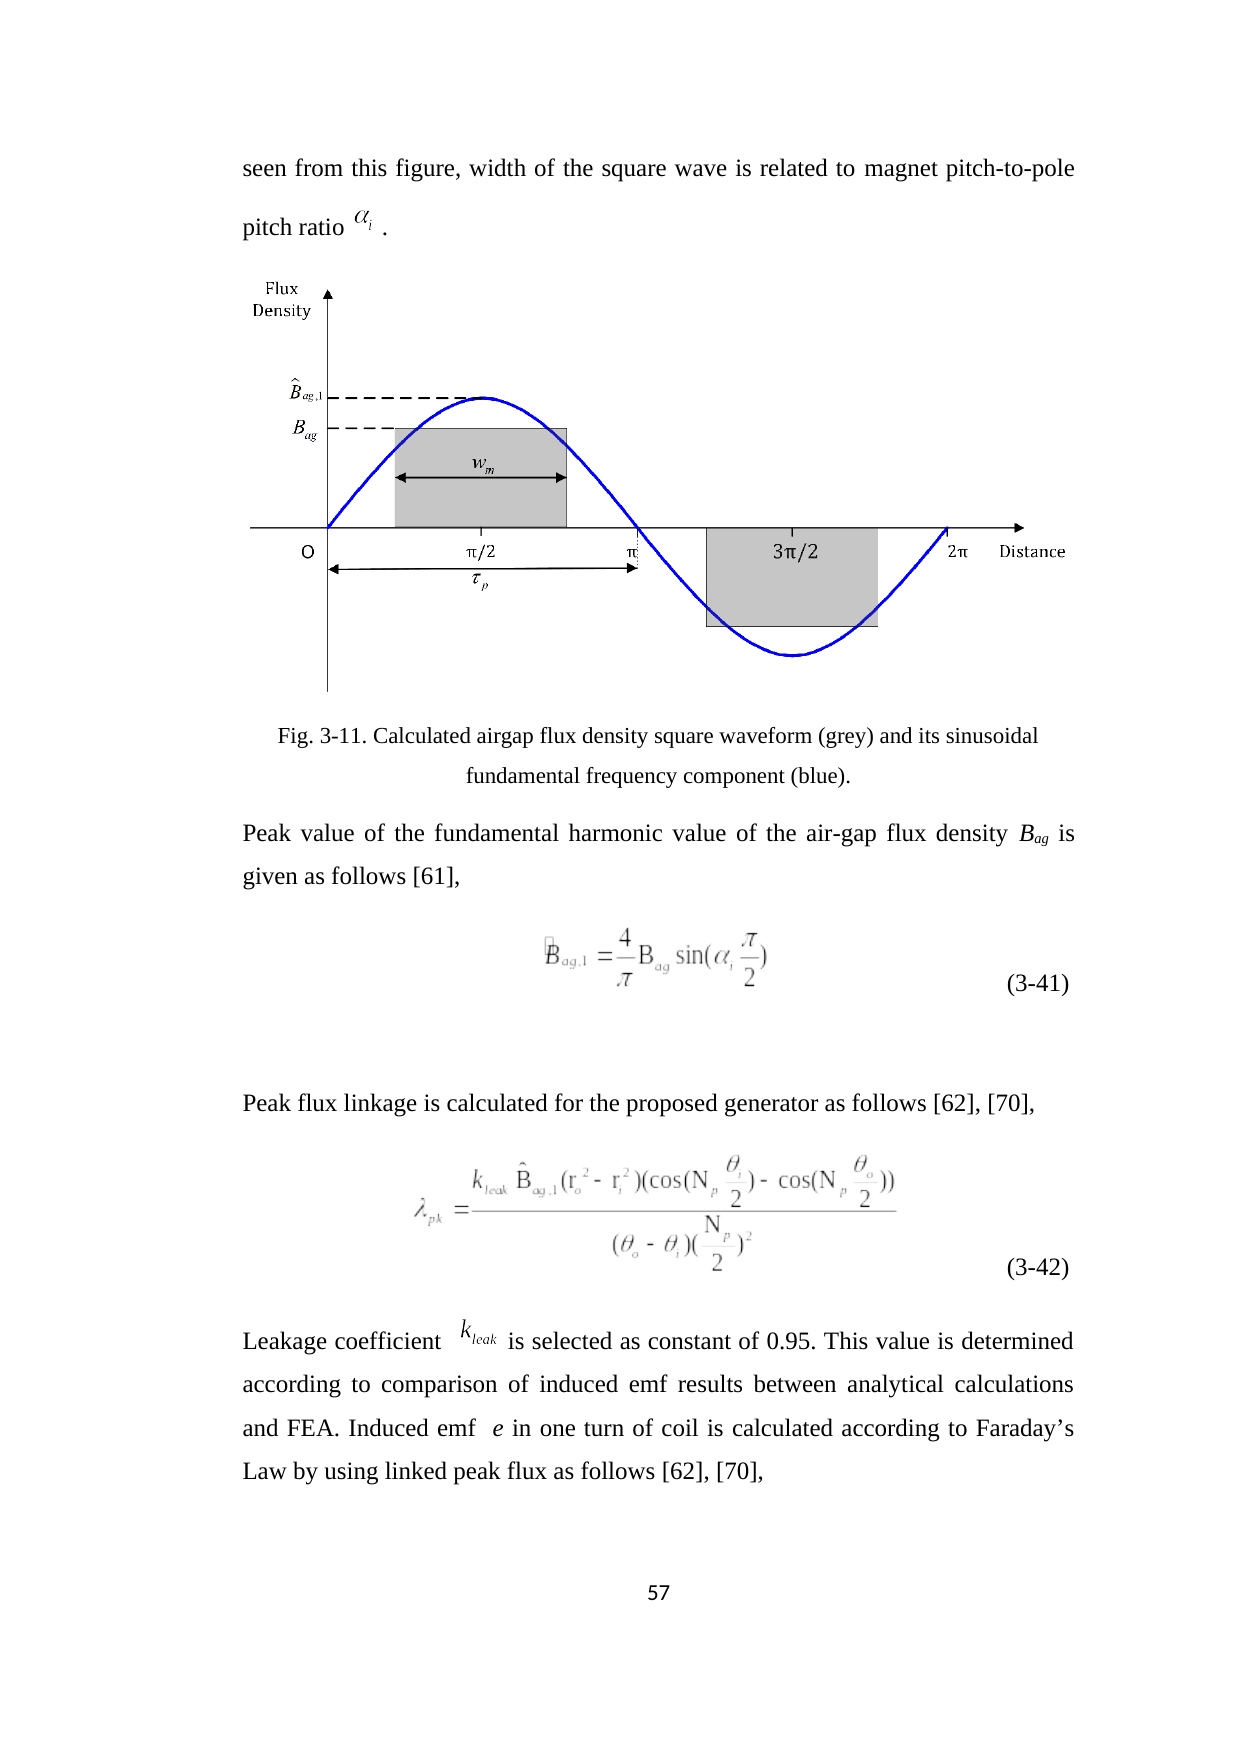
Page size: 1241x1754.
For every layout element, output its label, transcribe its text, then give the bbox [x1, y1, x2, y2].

list Fig. 3-11. Calculated airgap flux density square waveform (grey) and its sinusoidal fundamental frequency component (blue). [242, 723, 1075, 788]
text Peak value of the fundamental harmonic value of the air-gap flux density Bag is given as follows [61], [242, 818, 1075, 890]
text (3-42) [242, 1148, 1075, 1281]
picture [242, 272, 1075, 692]
text Leakage coefficient is selected as constant of 0.95. This value is determined according to comparison of induced emf results between analytical calculations and FEA. Induced emf e in one turn of coil is calculated according to Faraday’s Law by using linked peak flux as follows [62], [70], [242, 1312, 1075, 1484]
text Peak flux linkage is calculated for the proposed generator as follows [62], [70], [242, 1088, 1075, 1117]
text (3-41) [242, 921, 1075, 997]
